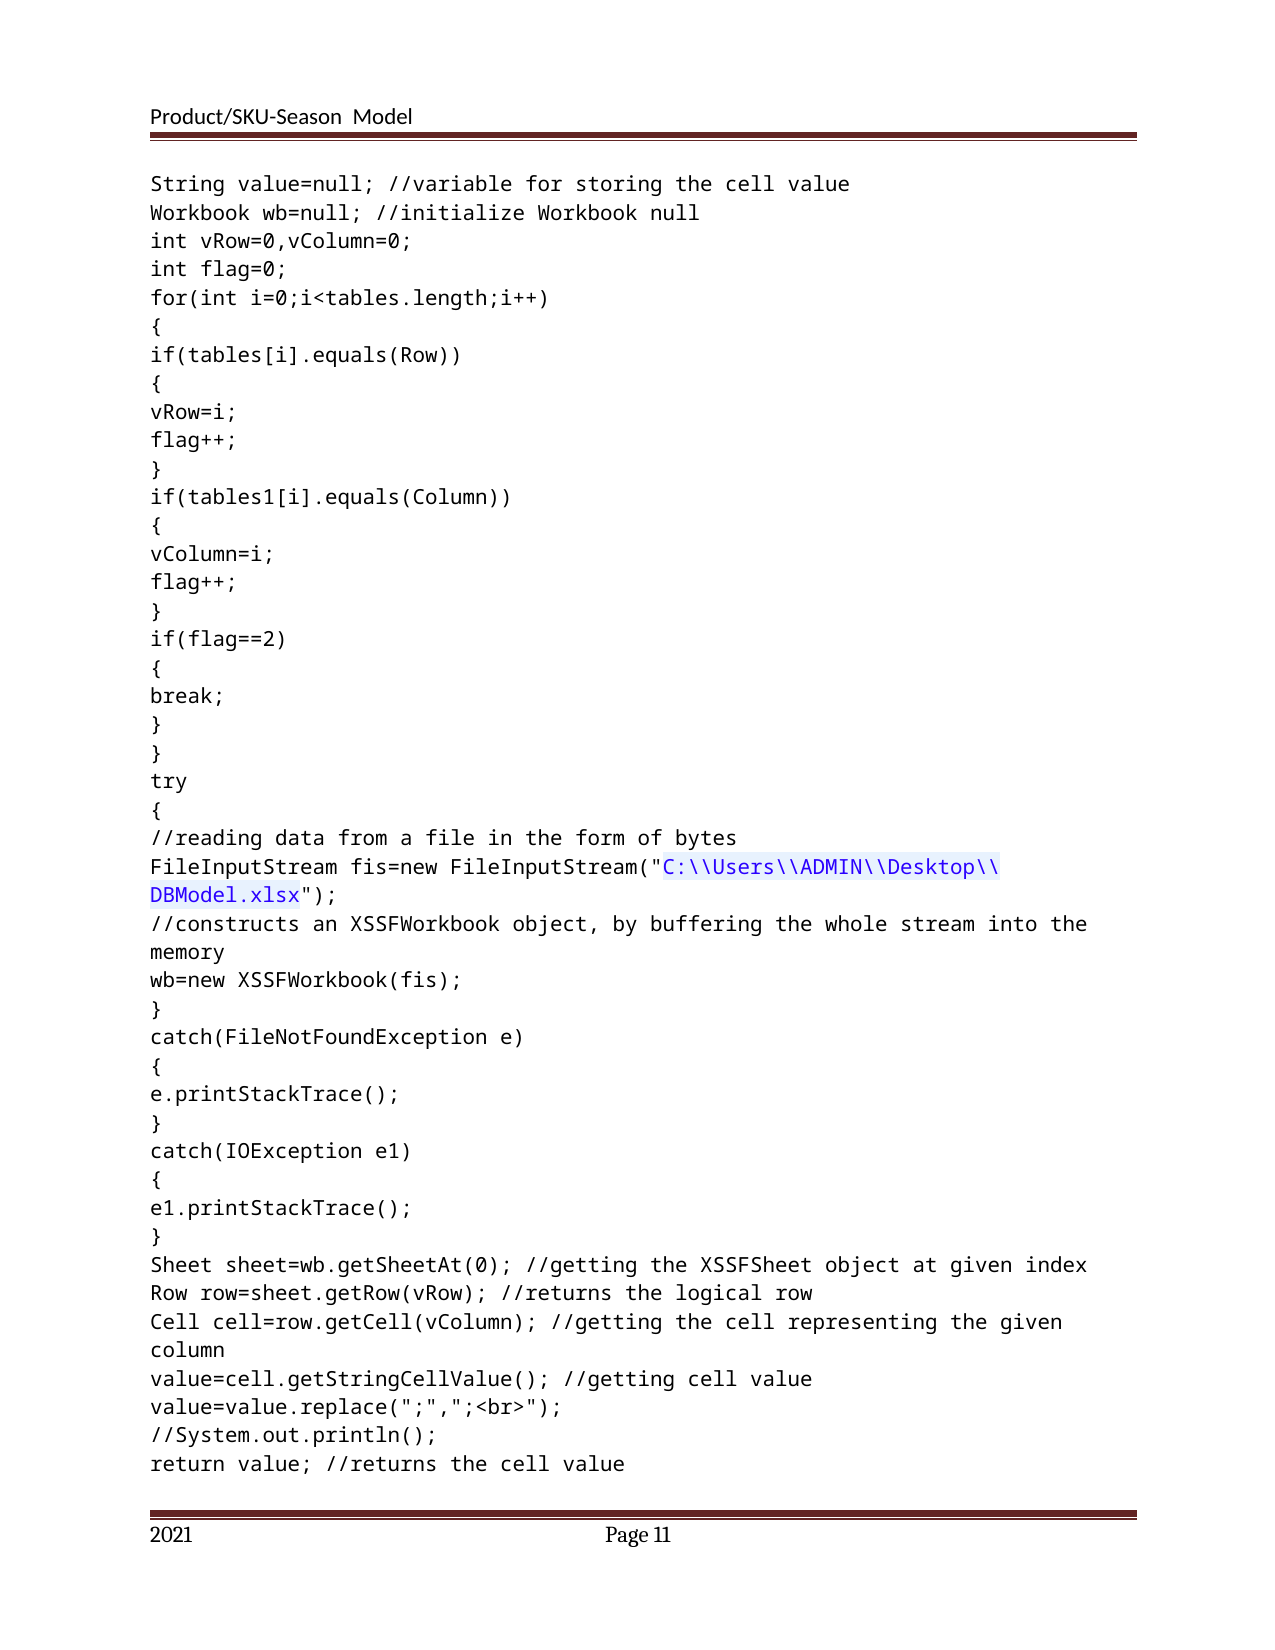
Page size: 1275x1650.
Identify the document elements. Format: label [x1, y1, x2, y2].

text [150, 169, 1137, 1477]
